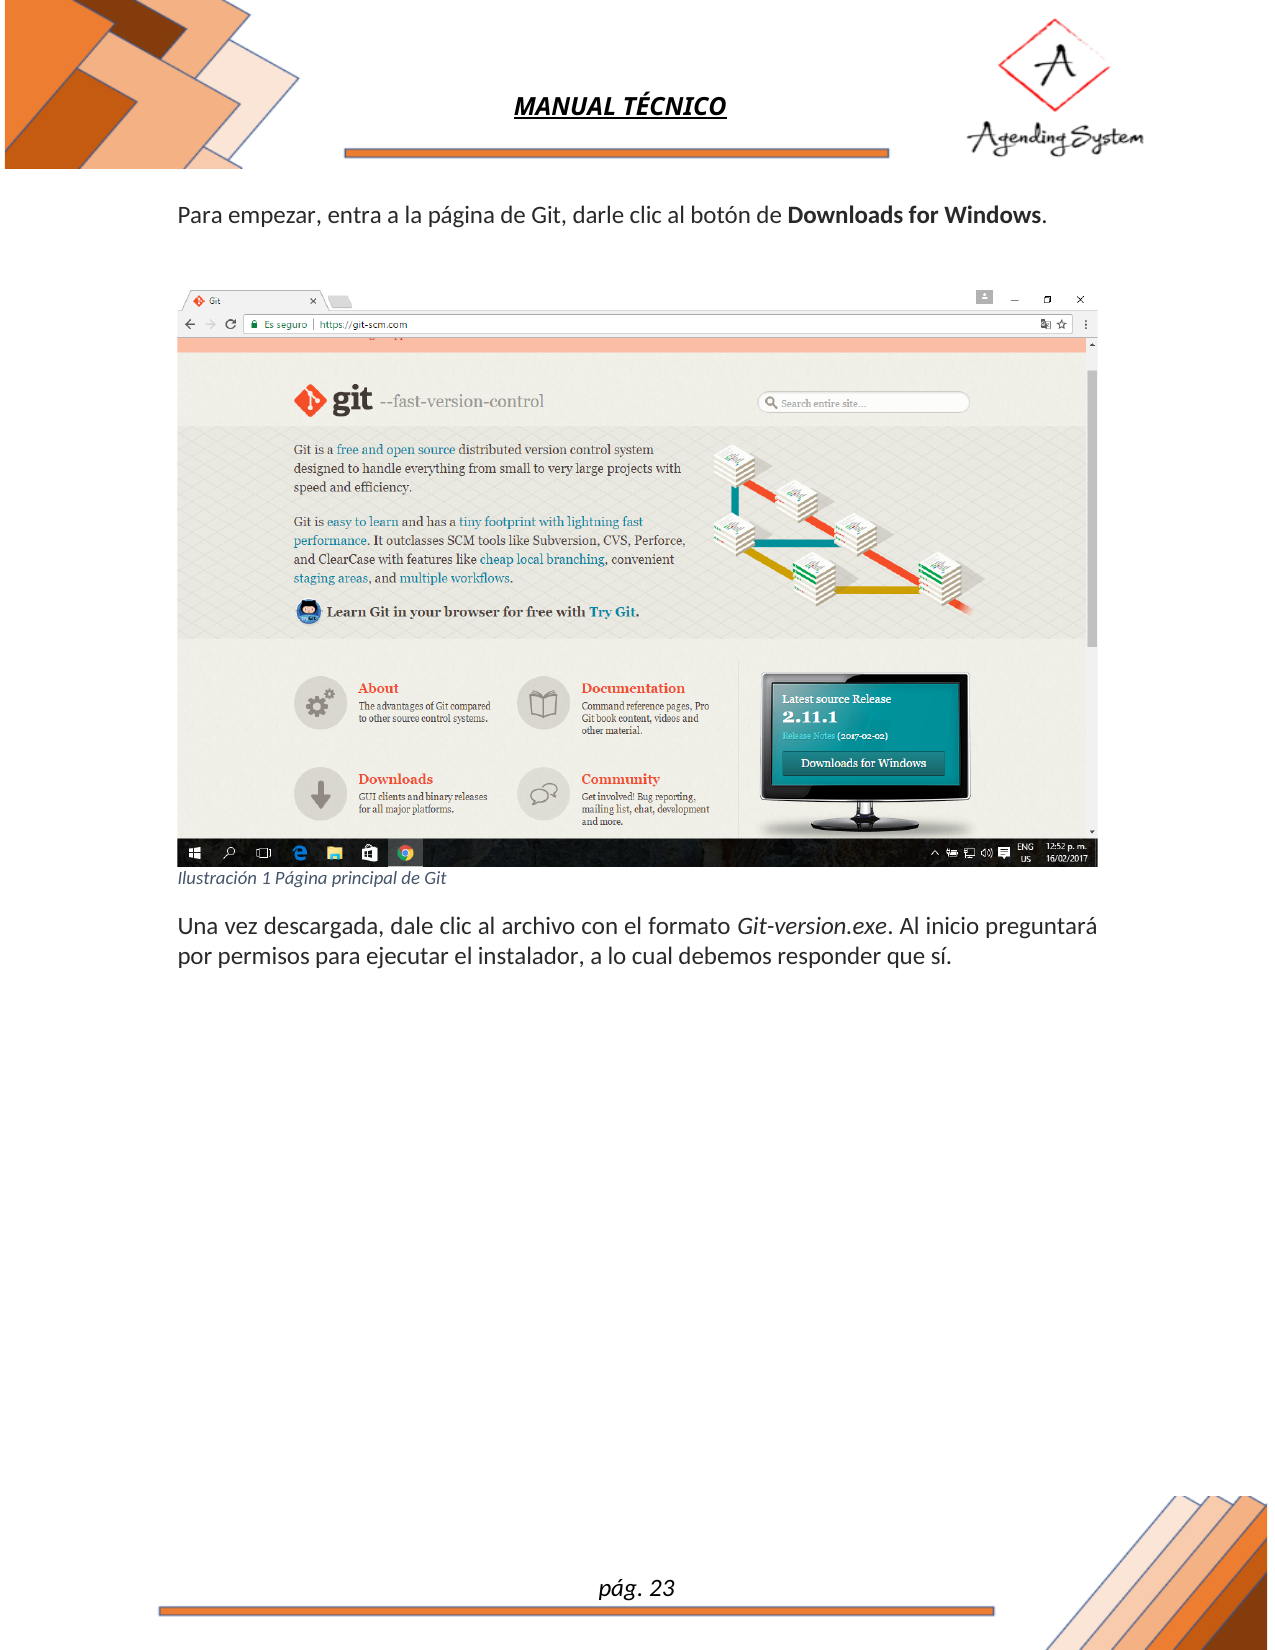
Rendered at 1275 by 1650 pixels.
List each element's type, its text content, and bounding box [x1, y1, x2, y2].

text Ilustración 1 Página principal de Git [177, 867, 1098, 889]
picture [4, 0, 1269, 169]
picture [3, 1496, 1268, 1650]
text Para empezar, entra a la página de Git, darle clic al botón de Downloads for Windows. [177, 199, 1098, 230]
picture [177, 290, 1098, 867]
text Una vez descargada, dale clic al archivo con el formato Git-version.exe. Al inicio preguntará por permisos para ejecutar el instalador, a lo cual debemos responder que sí. [177, 910, 1098, 971]
